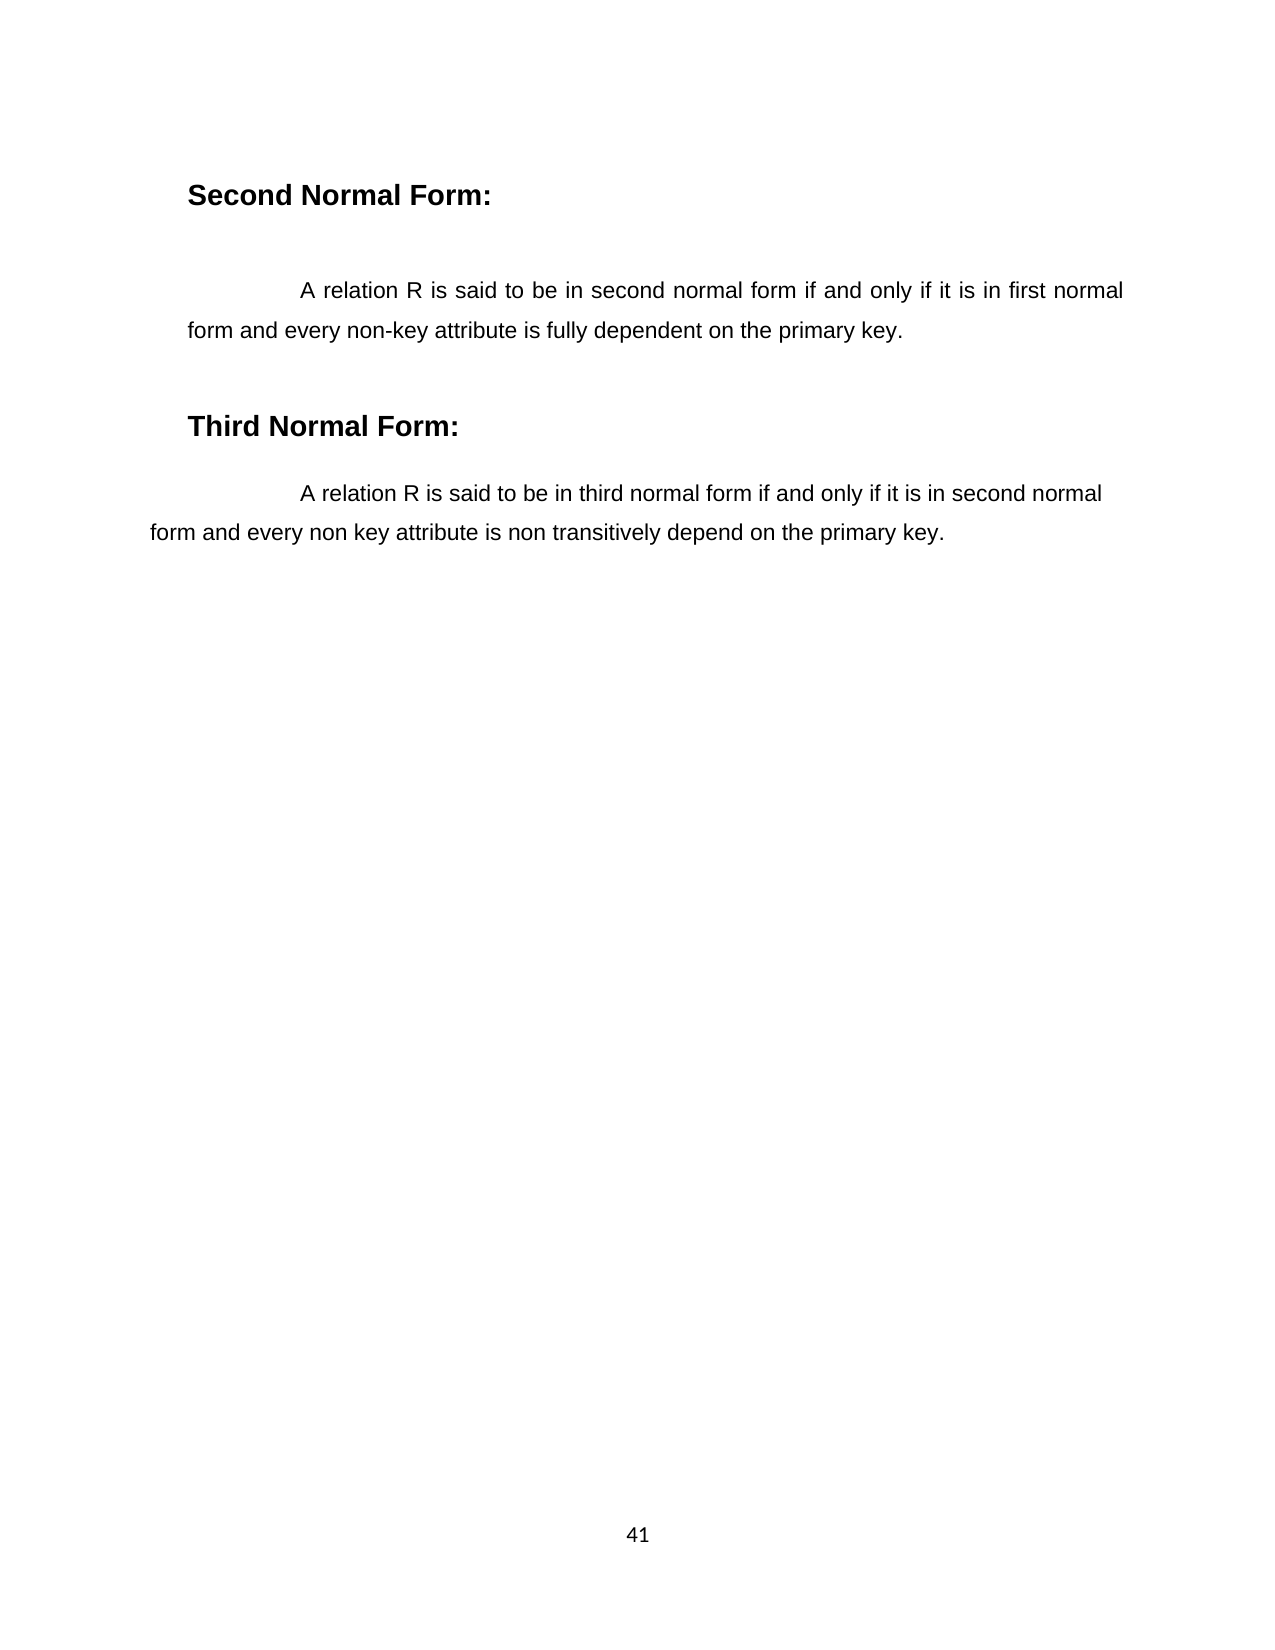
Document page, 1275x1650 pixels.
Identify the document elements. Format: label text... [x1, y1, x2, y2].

text A relation R is said to be in second normal form if and only if it is in first normal form and every non-key attribute is fully dependent on the primary key. [187, 277, 1125, 343]
text A relation R is said to be in third normal form if and only if it is in second normal form and every non key attribute is non transitively depend on the primary key. [150, 480, 1125, 546]
text Third Normal Form: [187, 408, 1125, 442]
text Second Normal Form: [187, 178, 1125, 212]
